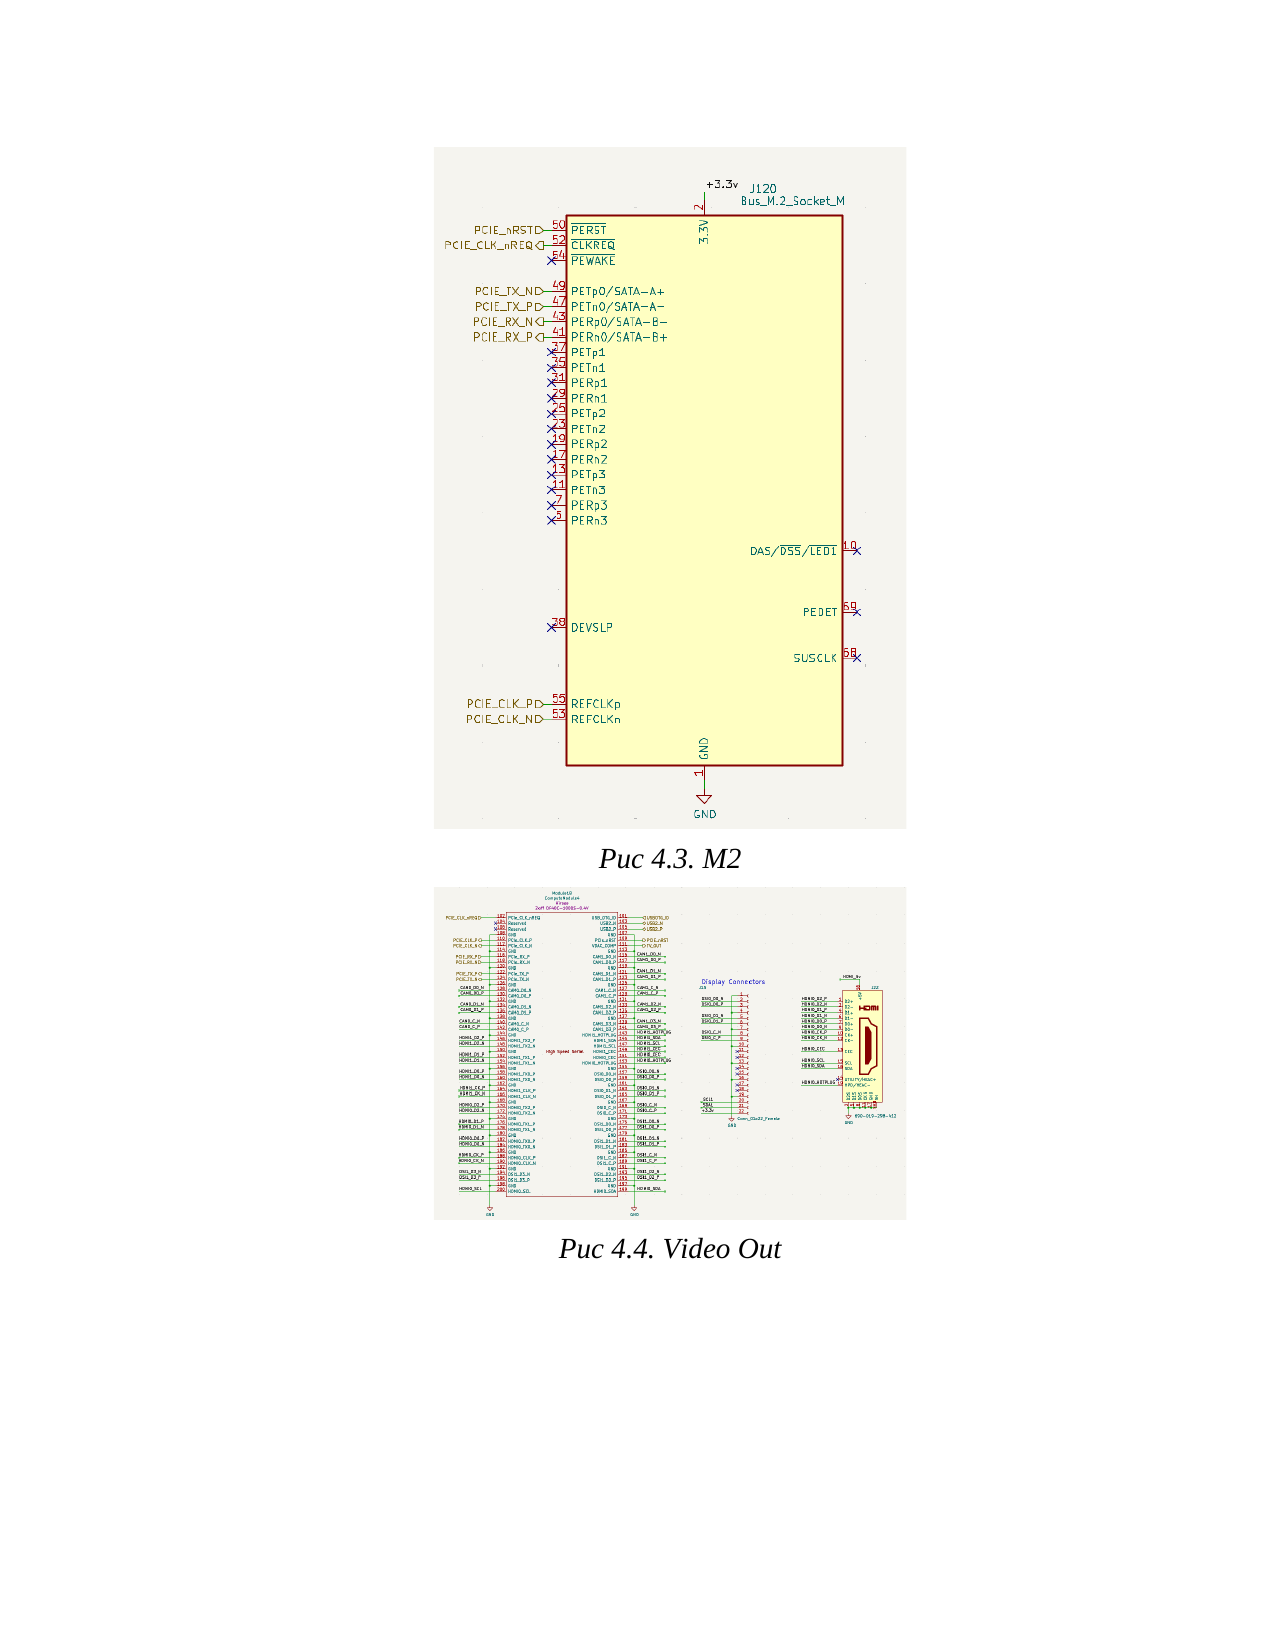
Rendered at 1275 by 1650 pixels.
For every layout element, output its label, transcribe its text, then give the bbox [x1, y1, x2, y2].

picture [433, 887, 907, 1220]
picture [433, 147, 907, 829]
text Рис 4.3. M2 [148, 841, 1127, 874]
text Рис 4.4. Video Out [148, 1232, 1127, 1265]
